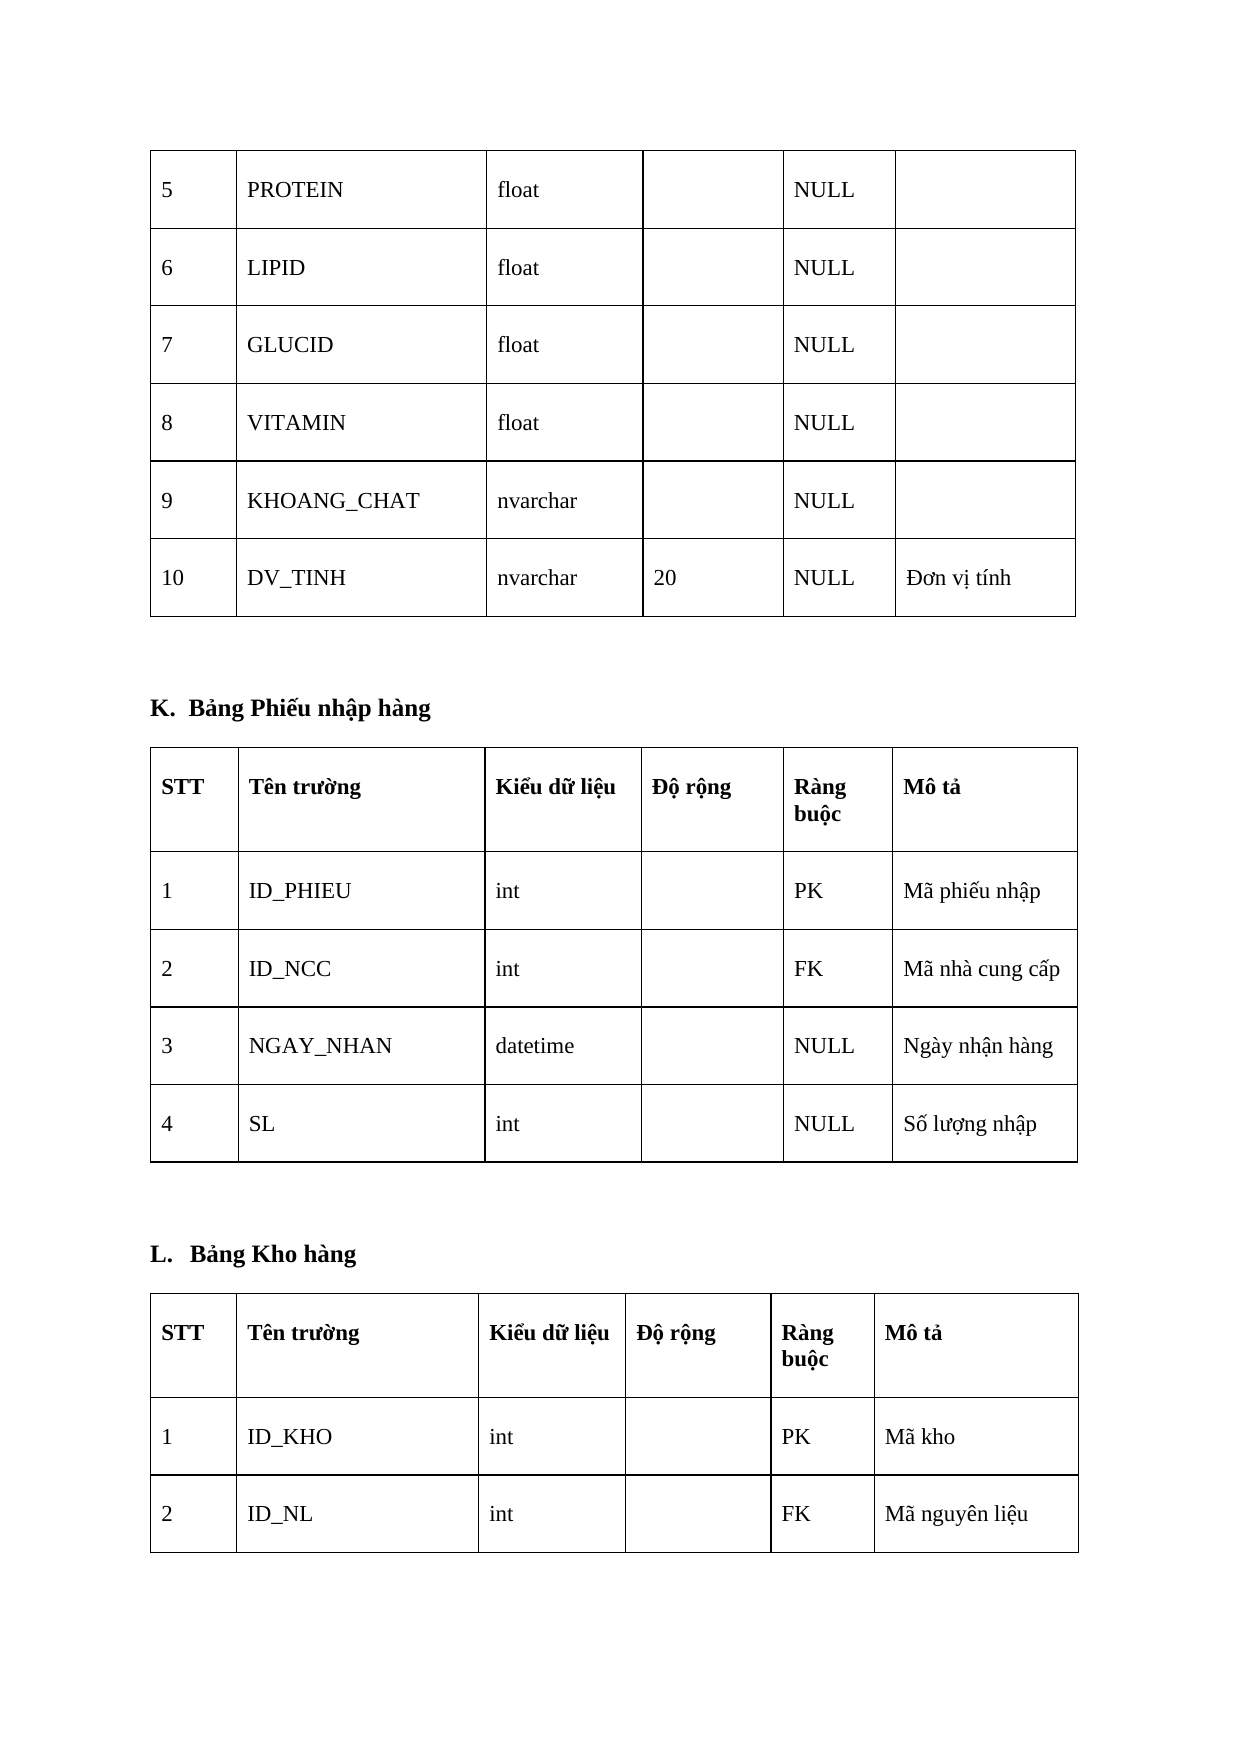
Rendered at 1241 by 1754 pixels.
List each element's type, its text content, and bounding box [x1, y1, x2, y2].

table_cell [644, 306, 783, 383]
table_cell [642, 930, 783, 1006]
table_header STT [151, 748, 238, 851]
table_cell float [487, 229, 642, 305]
table_cell Mã kho [875, 1398, 1078, 1474]
table_header STT [151, 1294, 236, 1397]
table_cell nvarchar [487, 539, 642, 616]
table_cell Mã nguyên liệu [875, 1476, 1078, 1552]
table_cell KHOANG_CHAT [237, 462, 486, 538]
table_cell float [487, 151, 642, 228]
table_cell 1 [151, 852, 238, 928]
table_cell NULL [784, 151, 895, 228]
table_cell int [486, 852, 641, 928]
table_cell FK [784, 930, 892, 1006]
table_header Độ rộng [626, 1294, 770, 1397]
table_cell [896, 151, 1075, 228]
table_header Ràng buộc [784, 748, 892, 851]
table_cell datetime [486, 1008, 641, 1084]
text K. Bảng Phiếu nhập hàng [150, 693, 1090, 722]
table_cell [642, 1008, 783, 1084]
table_header Kiểu dữ liệu [479, 1294, 625, 1397]
table_cell Ngày nhận hàng [893, 1008, 1077, 1084]
table_cell int [486, 1085, 641, 1161]
table_cell ID_KHO [237, 1398, 478, 1474]
table_cell VITAMIN [237, 384, 486, 460]
table_cell NULL [784, 1008, 892, 1084]
table_cell int [479, 1398, 625, 1474]
table_cell [642, 852, 783, 928]
table_cell [896, 306, 1075, 383]
table_header Mô tả [875, 1294, 1078, 1397]
table_cell [642, 1085, 783, 1161]
table_cell Đơn vị tính [896, 539, 1075, 616]
table_cell float [487, 384, 642, 460]
table_cell NULL [784, 229, 895, 305]
table_cell int [486, 930, 641, 1006]
table_cell 6 [151, 229, 236, 305]
table_cell int [479, 1476, 625, 1552]
table_cell 2 [151, 1476, 236, 1552]
table_cell ID_PHIEU [239, 852, 484, 928]
table_cell PK [772, 1398, 874, 1474]
table_cell LIPID [237, 229, 486, 305]
table_cell 7 [151, 306, 236, 383]
table_cell NGAY_NHAN [239, 1008, 484, 1084]
table_header Mô tả [893, 748, 1077, 851]
table_cell NULL [784, 384, 895, 460]
table_cell [896, 384, 1075, 460]
table_cell PK [784, 852, 892, 928]
table_cell ID_NCC [239, 930, 484, 1006]
table_cell Mã nhà cung cấp [893, 930, 1077, 1006]
table_cell ID_NL [237, 1476, 478, 1552]
table_cell PROTEIN [237, 151, 486, 228]
table_cell [644, 384, 783, 460]
table_cell [626, 1476, 770, 1552]
table_cell 10 [151, 539, 236, 616]
table_cell 9 [151, 462, 236, 538]
text L. Bảng Kho hàng [150, 1239, 1090, 1268]
table_cell 2 [151, 930, 238, 1006]
table_header Ràng buộc [772, 1294, 874, 1397]
table_cell NULL [784, 306, 895, 383]
table_cell Số lượng nhập [893, 1085, 1077, 1161]
table_cell NULL [784, 539, 895, 616]
table_cell NULL [784, 462, 895, 538]
table_cell float [487, 306, 642, 383]
table_cell 4 [151, 1085, 238, 1161]
table_cell [626, 1398, 770, 1474]
table_cell [896, 229, 1075, 305]
table_cell [644, 229, 783, 305]
table_cell DV_TINH [237, 539, 486, 616]
table_header Độ rộng [642, 748, 783, 851]
table_cell 20 [644, 539, 783, 616]
table_cell [644, 462, 783, 538]
table_cell GLUCID [237, 306, 486, 383]
table_header Kiểu dữ liệu [486, 748, 641, 851]
table_cell NULL [784, 1085, 892, 1161]
table_cell SL [239, 1085, 484, 1161]
table_header Tên trường [237, 1294, 478, 1397]
table_cell nvarchar [487, 462, 642, 538]
table_cell [644, 151, 783, 228]
table_cell 1 [151, 1398, 236, 1474]
table_cell 3 [151, 1008, 238, 1084]
table_cell 8 [151, 384, 236, 460]
table_cell 5 [151, 151, 236, 228]
table_header Tên trường [239, 748, 484, 851]
table_cell Mã phiếu nhập [893, 852, 1077, 928]
table_cell [896, 462, 1075, 538]
table_cell FK [772, 1476, 874, 1552]
